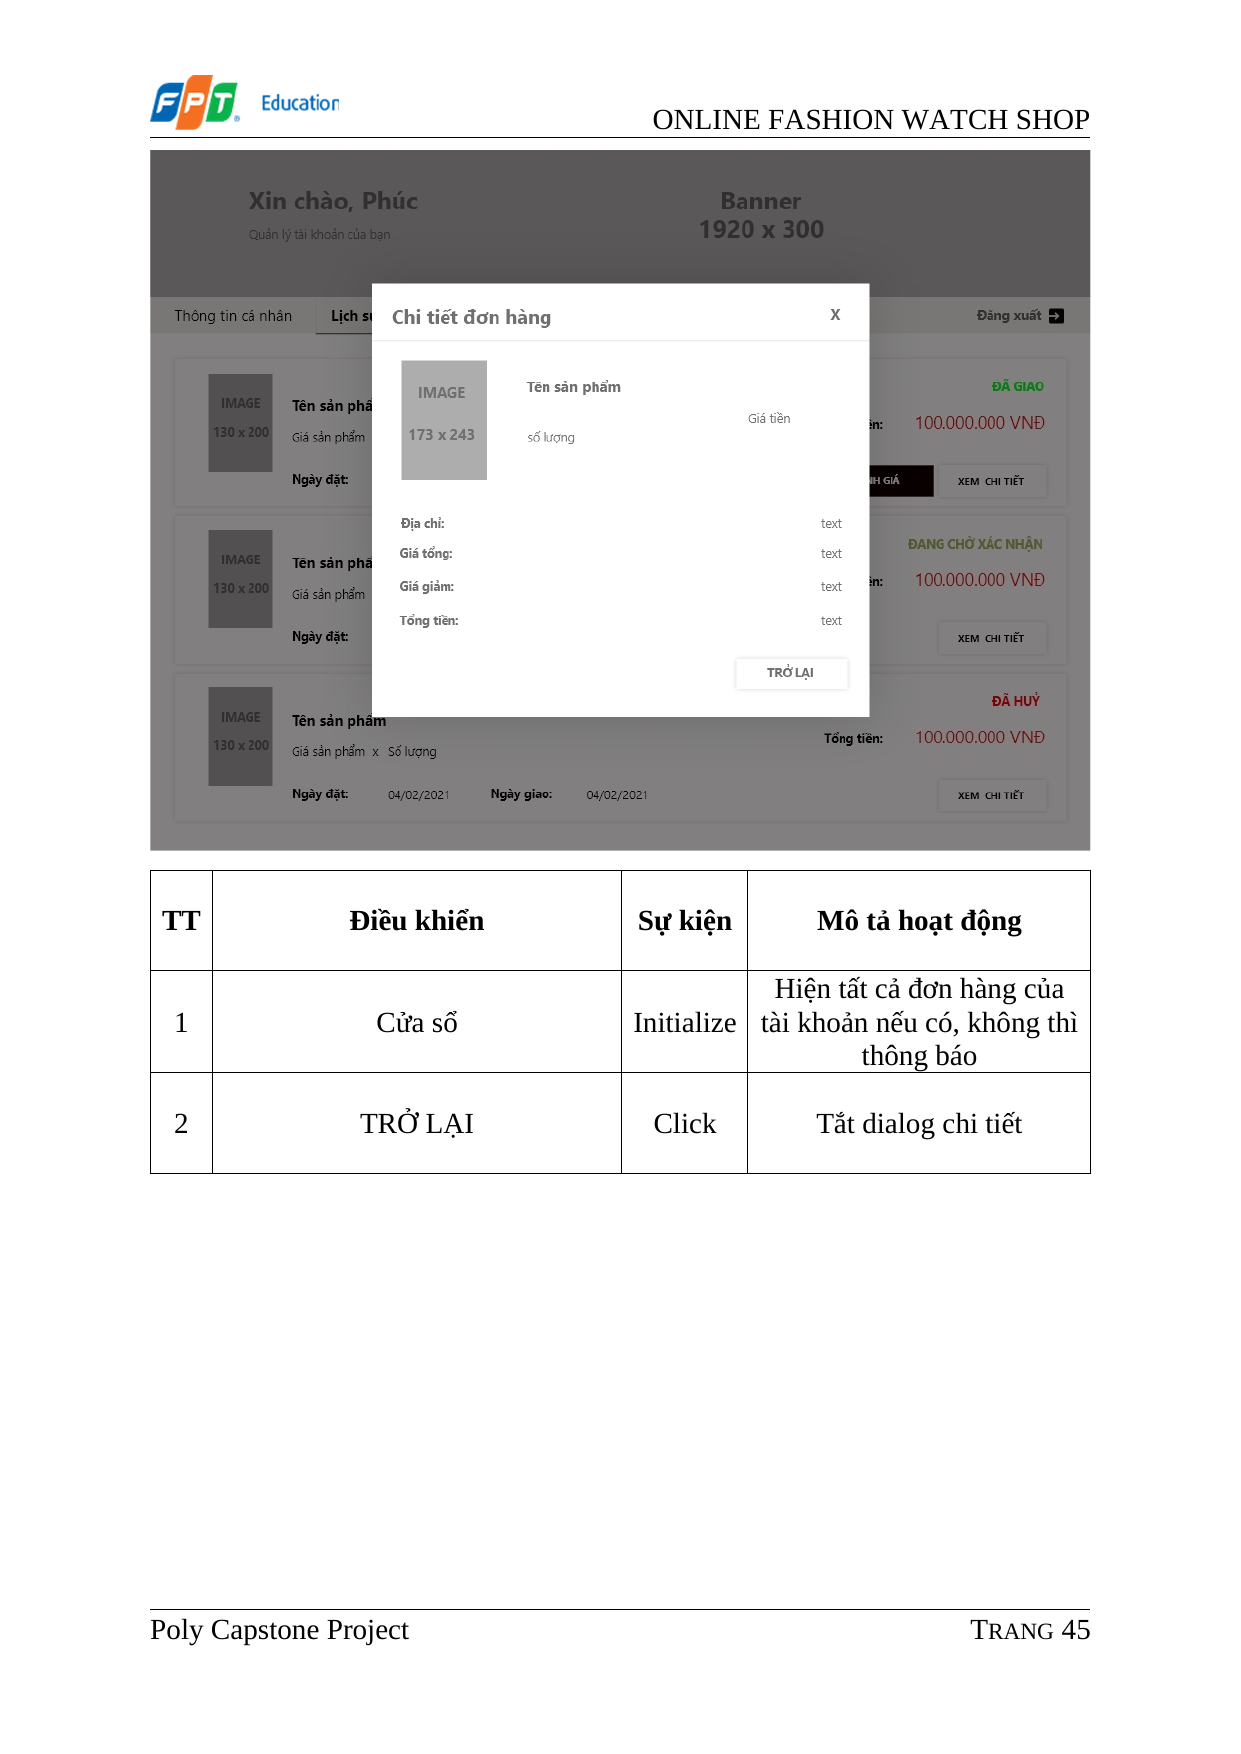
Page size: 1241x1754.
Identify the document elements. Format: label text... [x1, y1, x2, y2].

table_cell Cửa sổ [213, 971, 621, 1072]
table_header Điều khiển [213, 871, 621, 970]
table_cell TRỞ LẠI [213, 1073, 621, 1172]
table_cell 1 [151, 971, 212, 1072]
table_header Mô tả hoạt động [748, 871, 1090, 970]
table_cell Tắt dialog chi tiết [748, 1073, 1090, 1172]
picture [150, 150, 1091, 851]
table_cell Click [622, 1073, 747, 1172]
picture [150, 75, 339, 130]
table_cell Hiện tất cả đơn hàng của tài khoản nếu có, không thì thông báo [748, 971, 1090, 1072]
table_header Sự kiện [622, 871, 747, 970]
table_header TT [151, 871, 212, 970]
table_cell 2 [151, 1073, 212, 1172]
table_cell Initialize [622, 971, 747, 1072]
